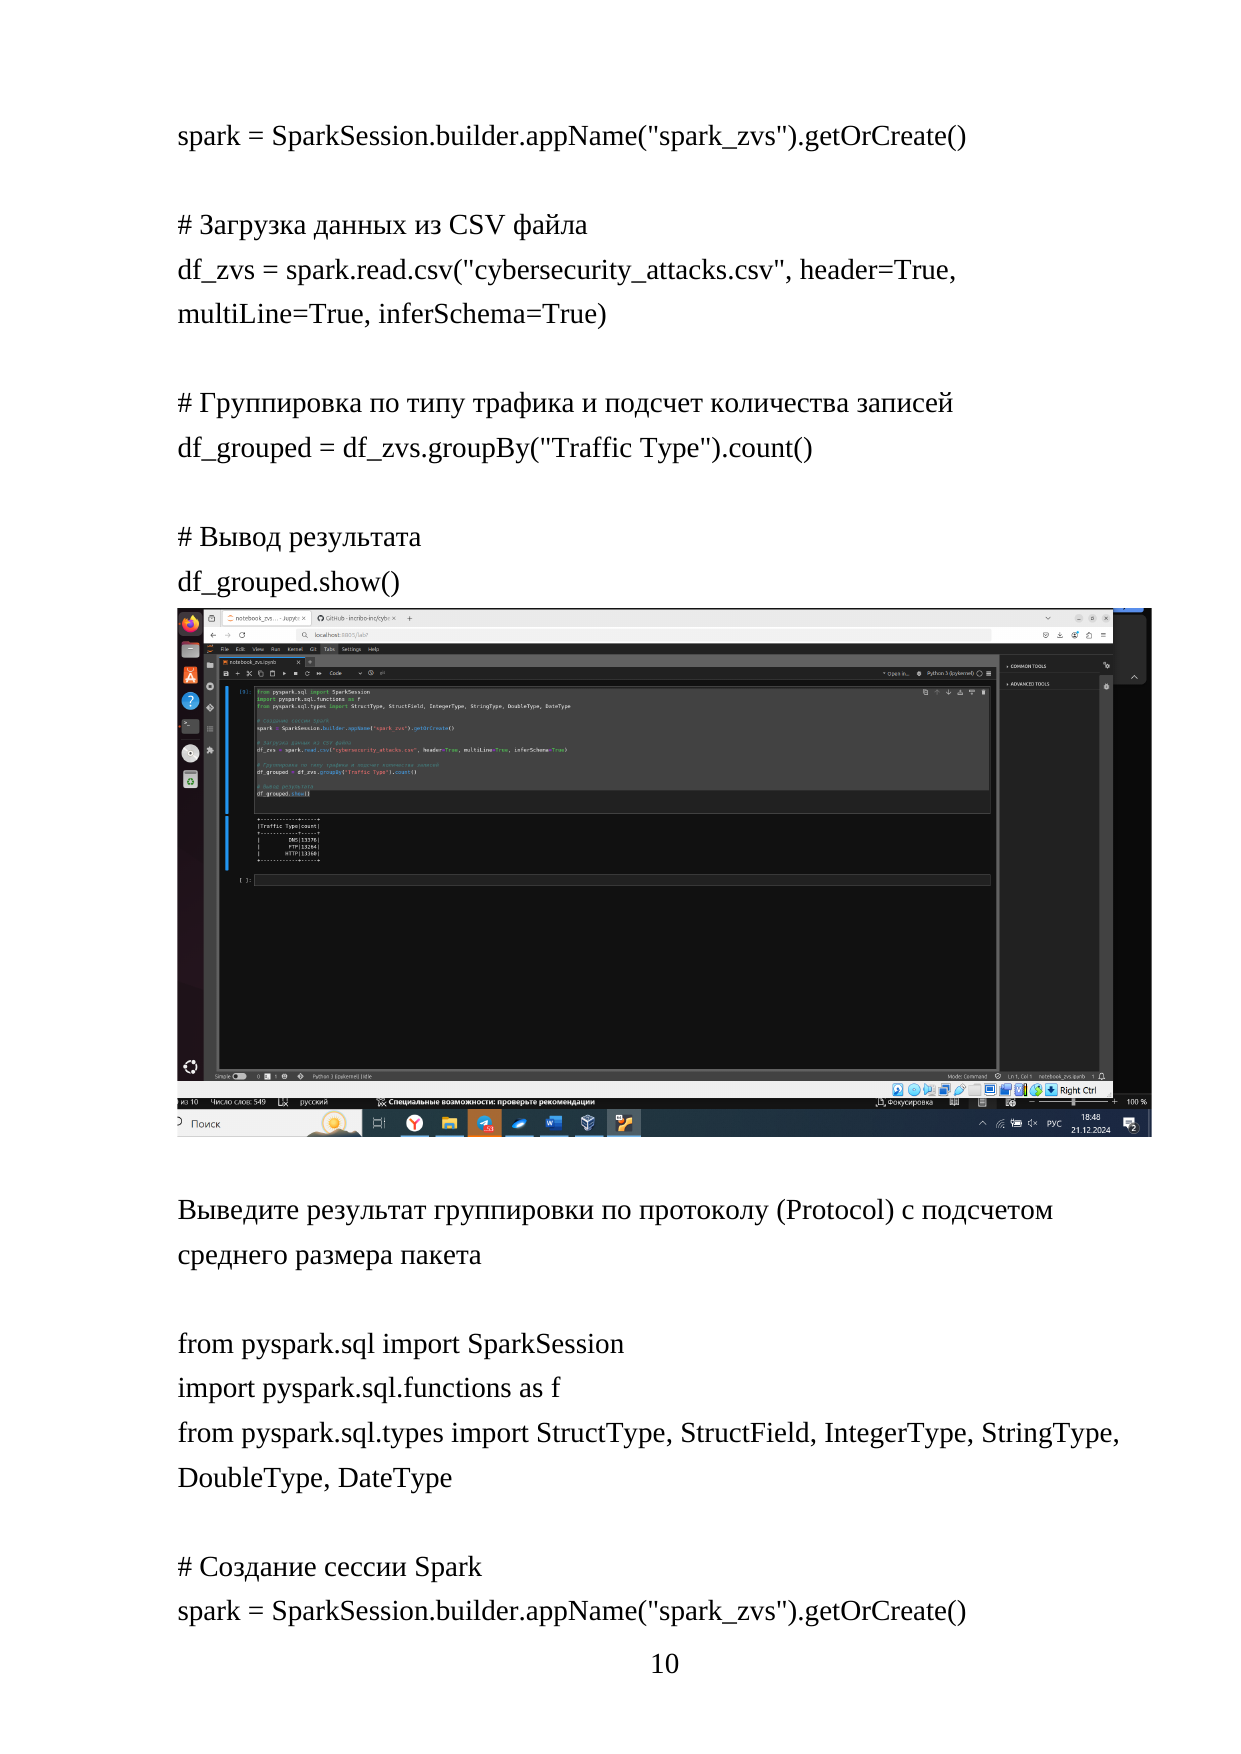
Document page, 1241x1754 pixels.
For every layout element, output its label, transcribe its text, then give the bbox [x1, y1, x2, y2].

text from pyspark.sql import SparkSession [177, 1326, 1152, 1359]
text from pyspark.sql.types import StructType, StructField, IntegerType, StringType, DoubleType, DateType [177, 1415, 1152, 1493]
text df_grouped.show() [177, 564, 1152, 597]
text df_grouped = df_zvs.groupBy("Traffic Type").count() [177, 430, 1152, 464]
text df_zvs = spark.read.csv("cybersecurity_attacks.csv", header=True, multiLine=True, inferSchema=True) [177, 252, 1152, 330]
text # Вывод результата [177, 519, 1152, 553]
text import pyspark.sql.functions as f [177, 1371, 1152, 1404]
text spark = SparkSession.builder.appName("spark_zvs").getOrCreate() [177, 118, 1152, 152]
text spark = SparkSession.builder.appName("spark_zvs").getOrCreate() [177, 1593, 1152, 1627]
picture [177, 608, 1152, 1137]
text # Группировка по типу трафика и подсчет количества записей [177, 386, 1152, 419]
text Выведите результат группировки по протоколу (Protocol) с подсчетом среднего размера пакета [177, 1192, 1152, 1270]
text # Создание сессии Spark [177, 1549, 1152, 1582]
text # Загрузка данных из CSV файла [177, 207, 1152, 241]
